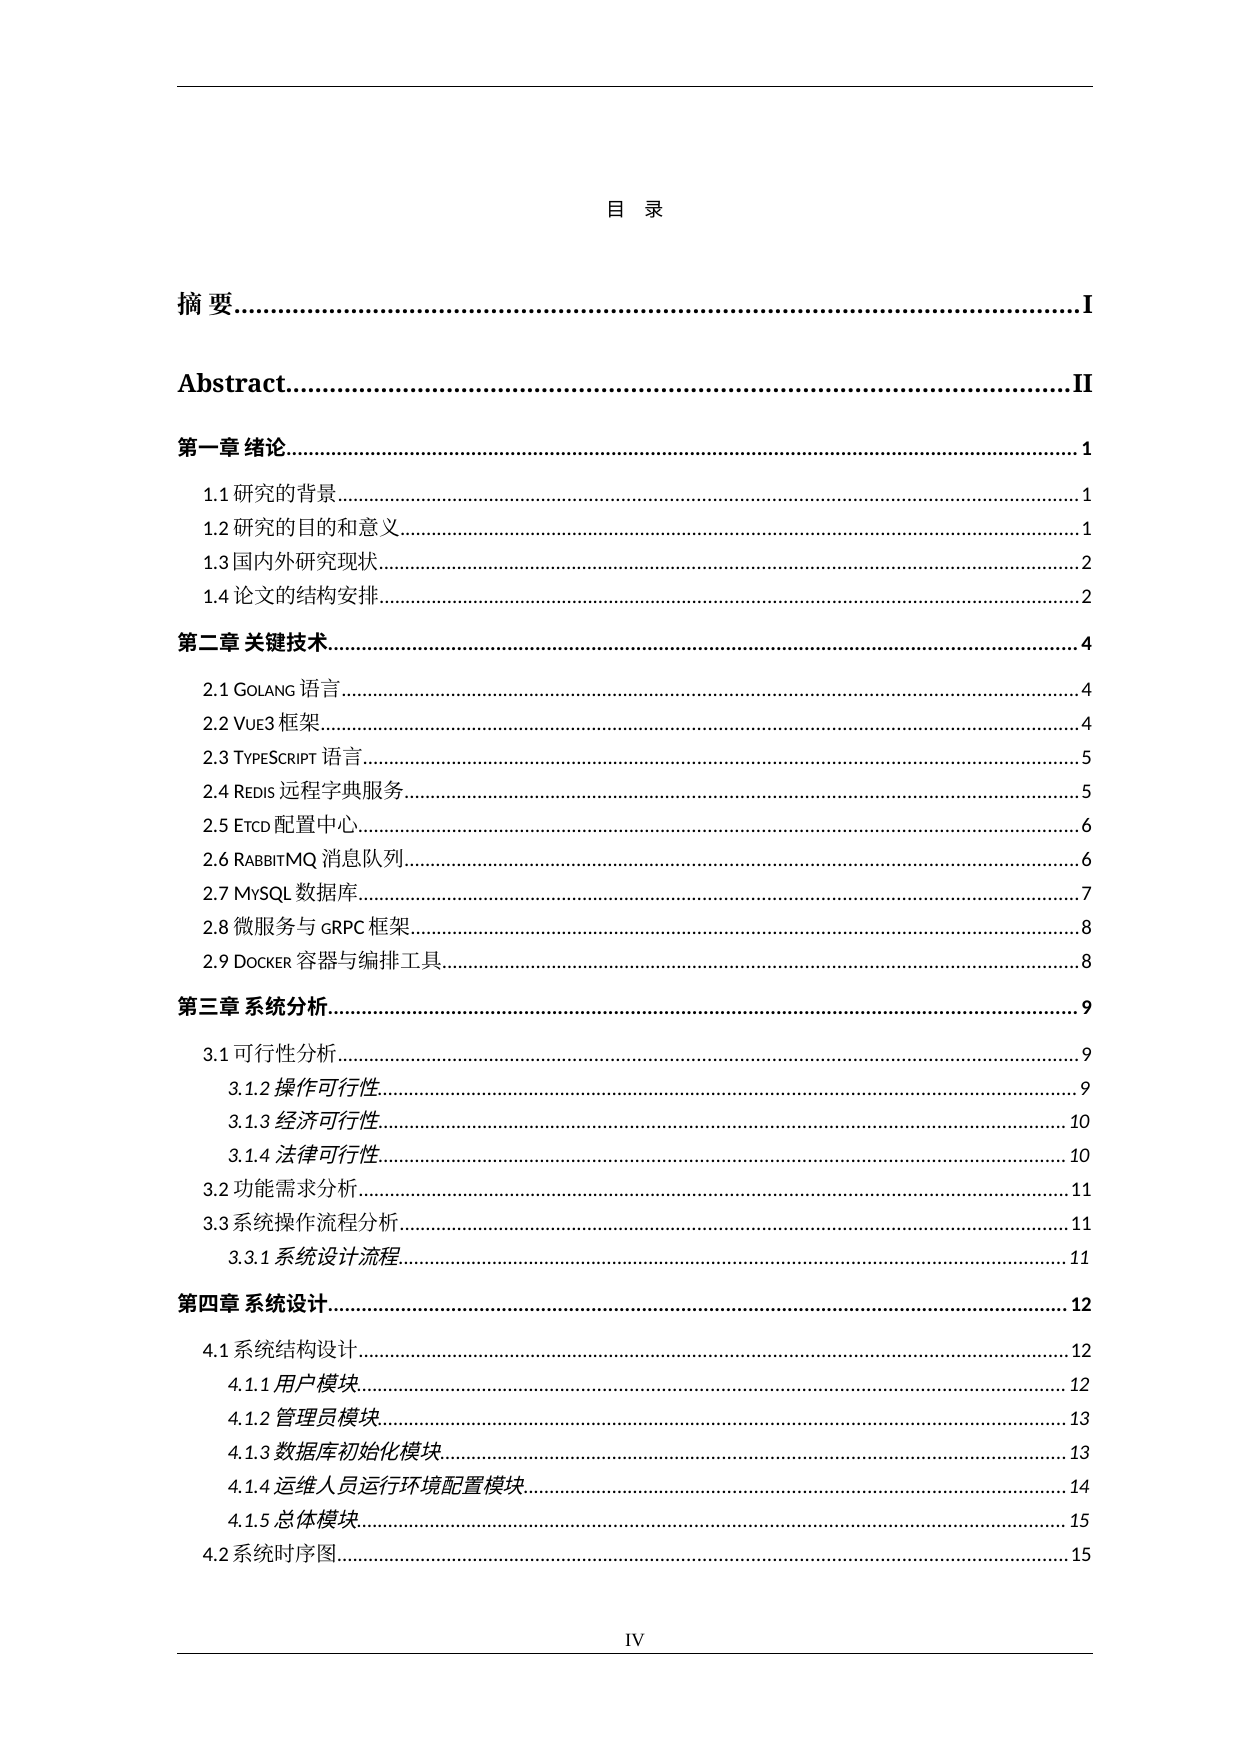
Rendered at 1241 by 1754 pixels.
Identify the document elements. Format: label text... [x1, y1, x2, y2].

text 3.1.3 经济可行性 10 [227, 1103, 1093, 1137]
text 4.1.5总体模块 15 [227, 1501, 1093, 1535]
text 4.1.4运维人员运行环境配置模块 14 [227, 1467, 1093, 1501]
text 2.2 Vue3框架 4 [202, 704, 1093, 738]
text 第四章 系统设计 12 [177, 1285, 1093, 1319]
text 4.1 系统结构设计 12 [202, 1332, 1093, 1366]
text 2.9 Docker容器与编排工具 8 [202, 942, 1093, 976]
text 第二章 关键技术 4 [177, 624, 1093, 658]
text 2.4 Redis远程字典服务 5 [202, 772, 1093, 806]
text 1.4 论文的结构安排 2 [202, 577, 1093, 611]
text 3.3系统操作流程分析 11 [202, 1205, 1093, 1239]
text 2.7 MySQL数据库 7 [202, 874, 1093, 908]
text 3.1.4 法律可行性 10 [227, 1137, 1093, 1171]
text 2.8 微服务与gRPC框架 8 [202, 908, 1093, 942]
text 1.1 研究的背景 1 [202, 476, 1093, 509]
text 2.5 Etcd配置中心 6 [202, 806, 1093, 840]
text 4.1.1用户模块 12 [227, 1366, 1093, 1399]
text 目 录 [177, 164, 1093, 232]
text 3.2 功能需求分析 11 [202, 1171, 1093, 1205]
text 3.1.2操作可行性 9 [227, 1069, 1093, 1103]
text 第三章 系统分析 9 [177, 988, 1093, 1022]
text 4.1.2管理员模块 13 [227, 1399, 1093, 1433]
text 1.2 研究的目的和意义 1 [202, 509, 1093, 543]
text 第一章 绪论 1 [177, 429, 1093, 463]
text 4.2系统时序图 15 [202, 1535, 1093, 1569]
text 2.3 TypeScript语言 5 [202, 738, 1093, 772]
text 1.3国内外研究现状 2 [202, 543, 1093, 577]
text 3.1 可行性分析 9 [202, 1035, 1093, 1069]
text 2.1 Golang语言 4 [202, 670, 1093, 704]
text 3.3.1系统设计流程 11 [227, 1239, 1093, 1273]
text 摘 要 I [177, 268, 1093, 336]
text Abstract II [177, 349, 1093, 417]
text 2.6 RabbitMQ消息队列 6 [202, 840, 1093, 874]
text 4.1.3数据库初始化模块 13 [227, 1433, 1093, 1467]
